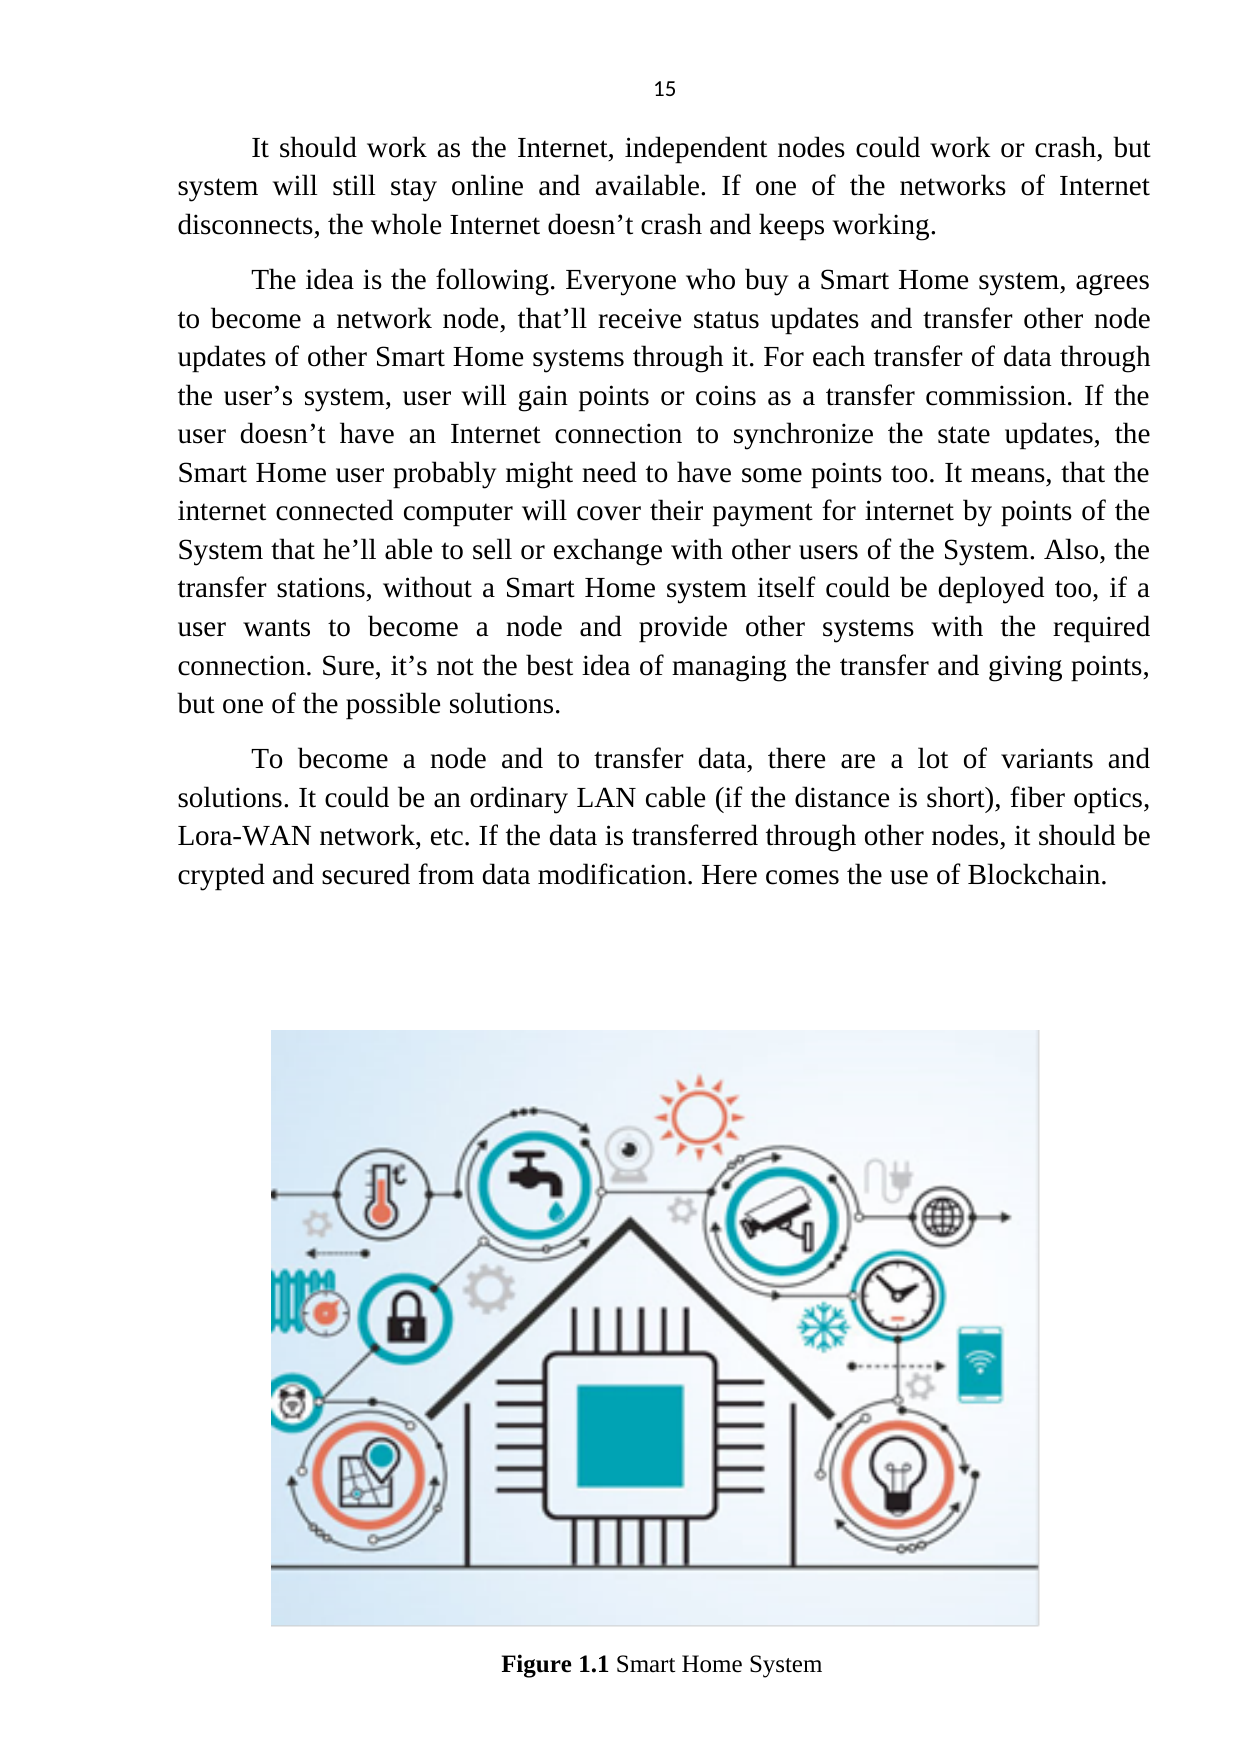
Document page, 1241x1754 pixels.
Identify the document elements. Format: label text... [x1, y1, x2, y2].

text It should work as the Internet, independent nodes could work or crash, but system will still stay online and available. If one of the networks of Internet disconnects, the whole Internet doesn’t crash and keeps working. [177, 130, 1152, 241]
text The idea is the following. Everyone who buy a Smart Home system, agrees to become a network node, that’ll receive status updates and transfer other node updates of other Smart Home systems through it. For each transfer of data through the user’s system, user will gain points or coins as a transfer commission. If the user doesn’t have an Internet connection to synchronize the state updates, the Smart Home user probably might need to have some points too. It means, that the internet connected computer will cover their payment for internet by points of the System that he’ll able to sell or exchange with other users of the System. Also, the transfer stations, without a Smart Home system itself could be deployed too, if a user wants to become a node and provide other systems with the required connection. Sure, it’s not the best idea of managing the transfer and giving points, but one of the possible solutions. [177, 262, 1152, 720]
text To become a node and to transfer data, there are a lot of variants and solutions. It could be an ordinary LAN cable (if the distance is short), fiber optics, Lora-WAN network, etc. If the data is transferred through other nodes, it should be crypted and secured from data modification. Here comes the use of Blockchain. [177, 741, 1152, 891]
picture [271, 1030, 1042, 1627]
